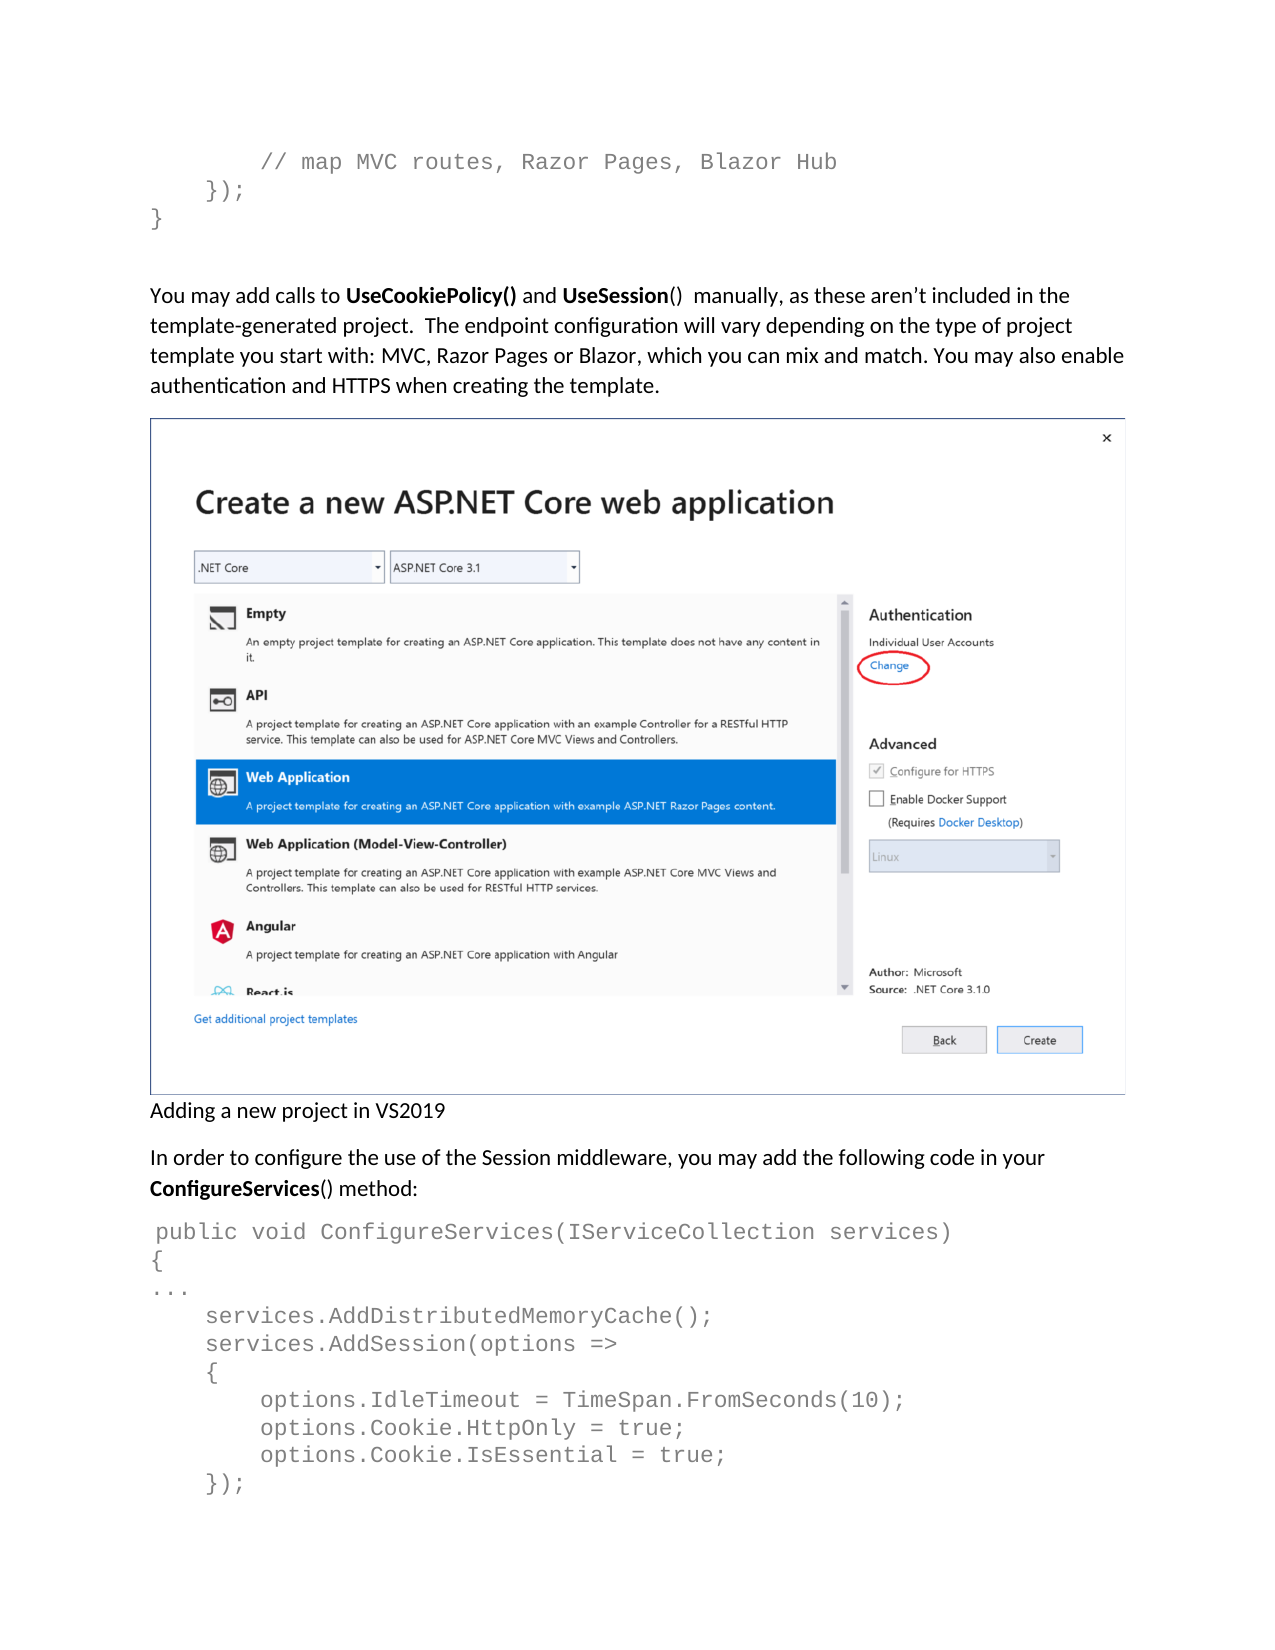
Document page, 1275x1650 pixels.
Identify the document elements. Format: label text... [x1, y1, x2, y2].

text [150, 150, 1125, 262]
picture [150, 418, 1125, 1095]
text Adding a new project in VS2019 [150, 1095, 1125, 1124]
text In order to configure the use of the Session middleware, you may add the following code in your ConfigureServices() method: [150, 1143, 1125, 1202]
text You may add calls to UseCookiePolicy() and UseSession() manually, as these aren’t included in the template-generated project. The endpoint configuration will vary depending on the type of project template you start with: MVC, Razor Pages or Blazor, which you can mix and match. You may also enable authentication and HTTPS when creating the template. [150, 281, 1125, 399]
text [150, 1221, 1125, 1498]
